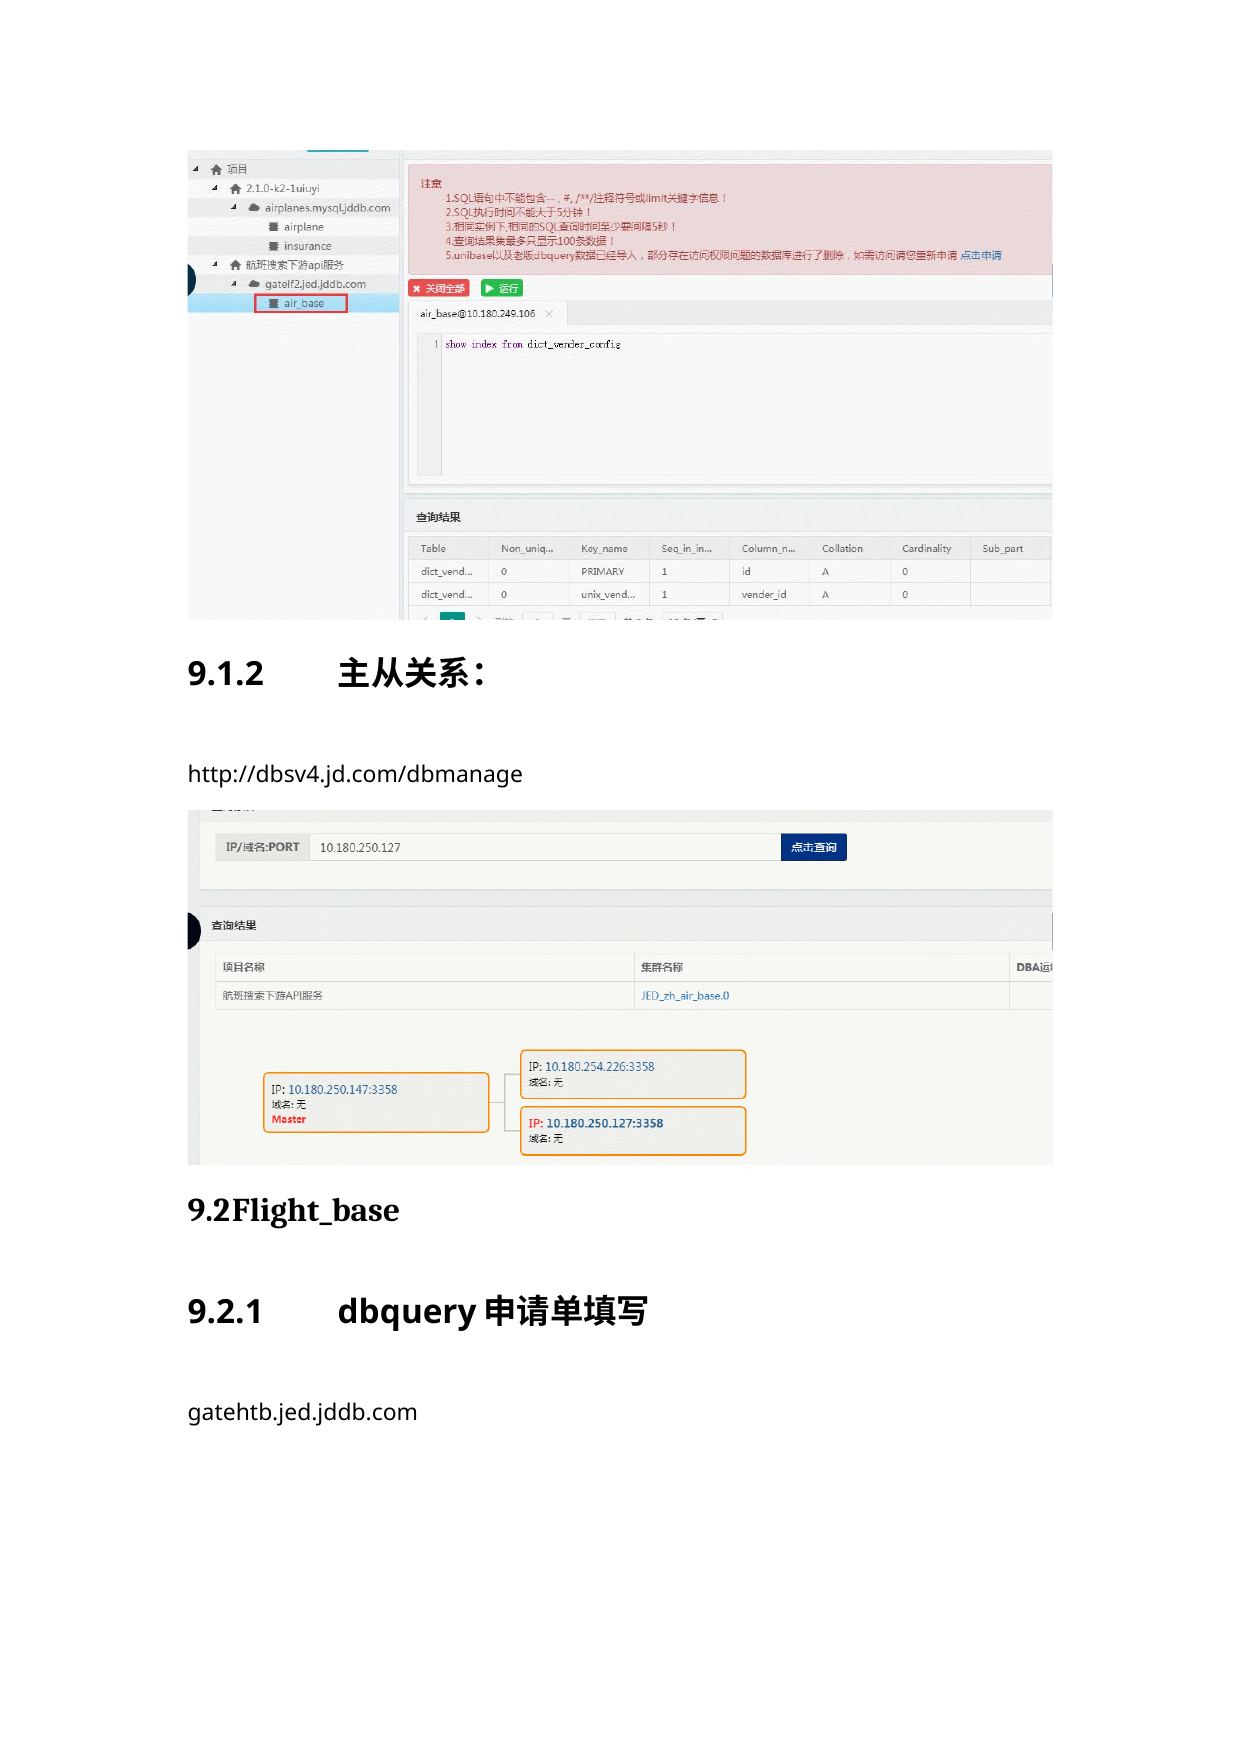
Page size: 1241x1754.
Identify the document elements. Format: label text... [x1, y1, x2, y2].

picture [187, 150, 1053, 620]
picture [187, 810, 1053, 1165]
text gatehtb.jed.jddb.com [187, 1396, 1053, 1427]
subtitle 主从关系： [187, 647, 1053, 696]
text http://dbsv4.jd.com/dbmanage [187, 758, 1053, 789]
subtitle Flight_base [187, 1192, 1053, 1230]
subtitle dbquery申请单填写 [187, 1285, 1053, 1334]
